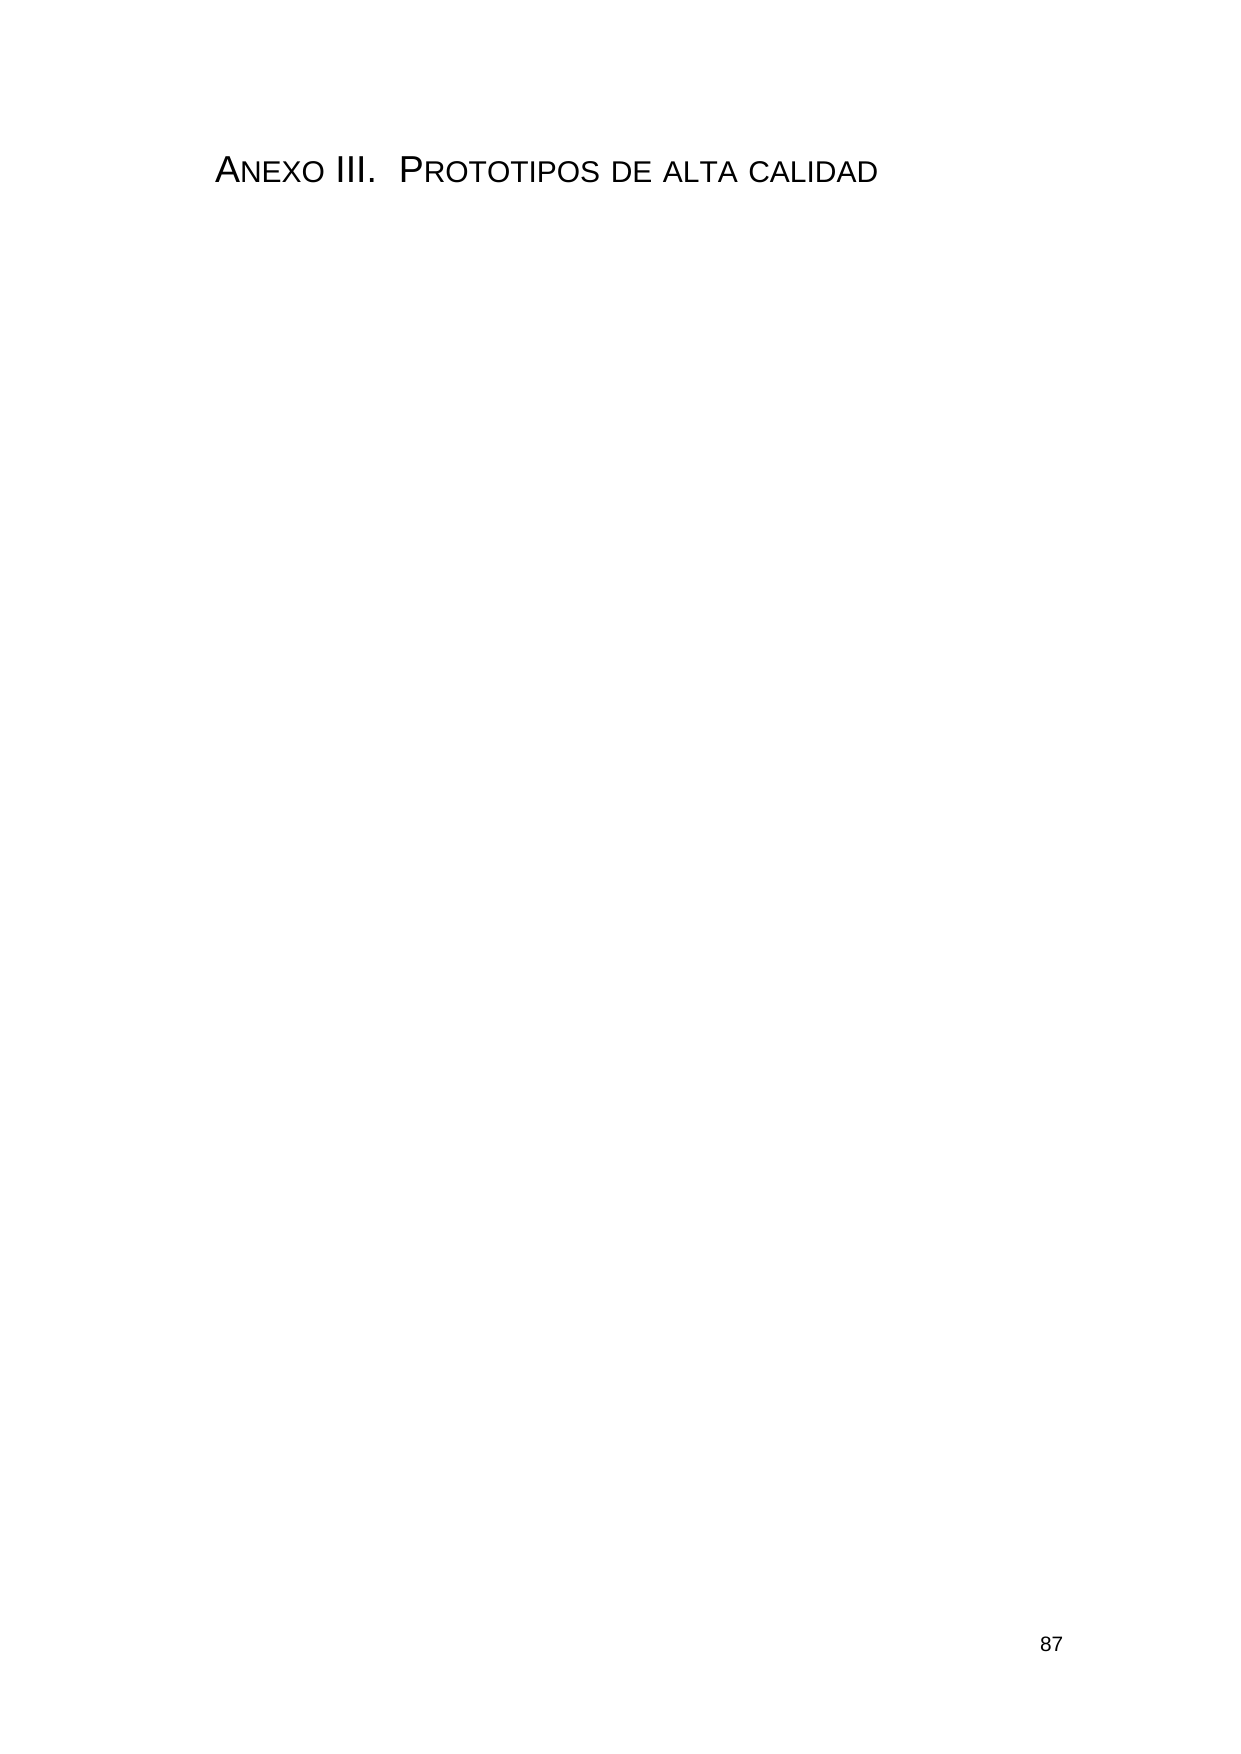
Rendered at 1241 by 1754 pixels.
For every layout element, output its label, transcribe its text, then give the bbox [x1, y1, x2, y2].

text Prototipos de alta calidad [215, 148, 1063, 191]
